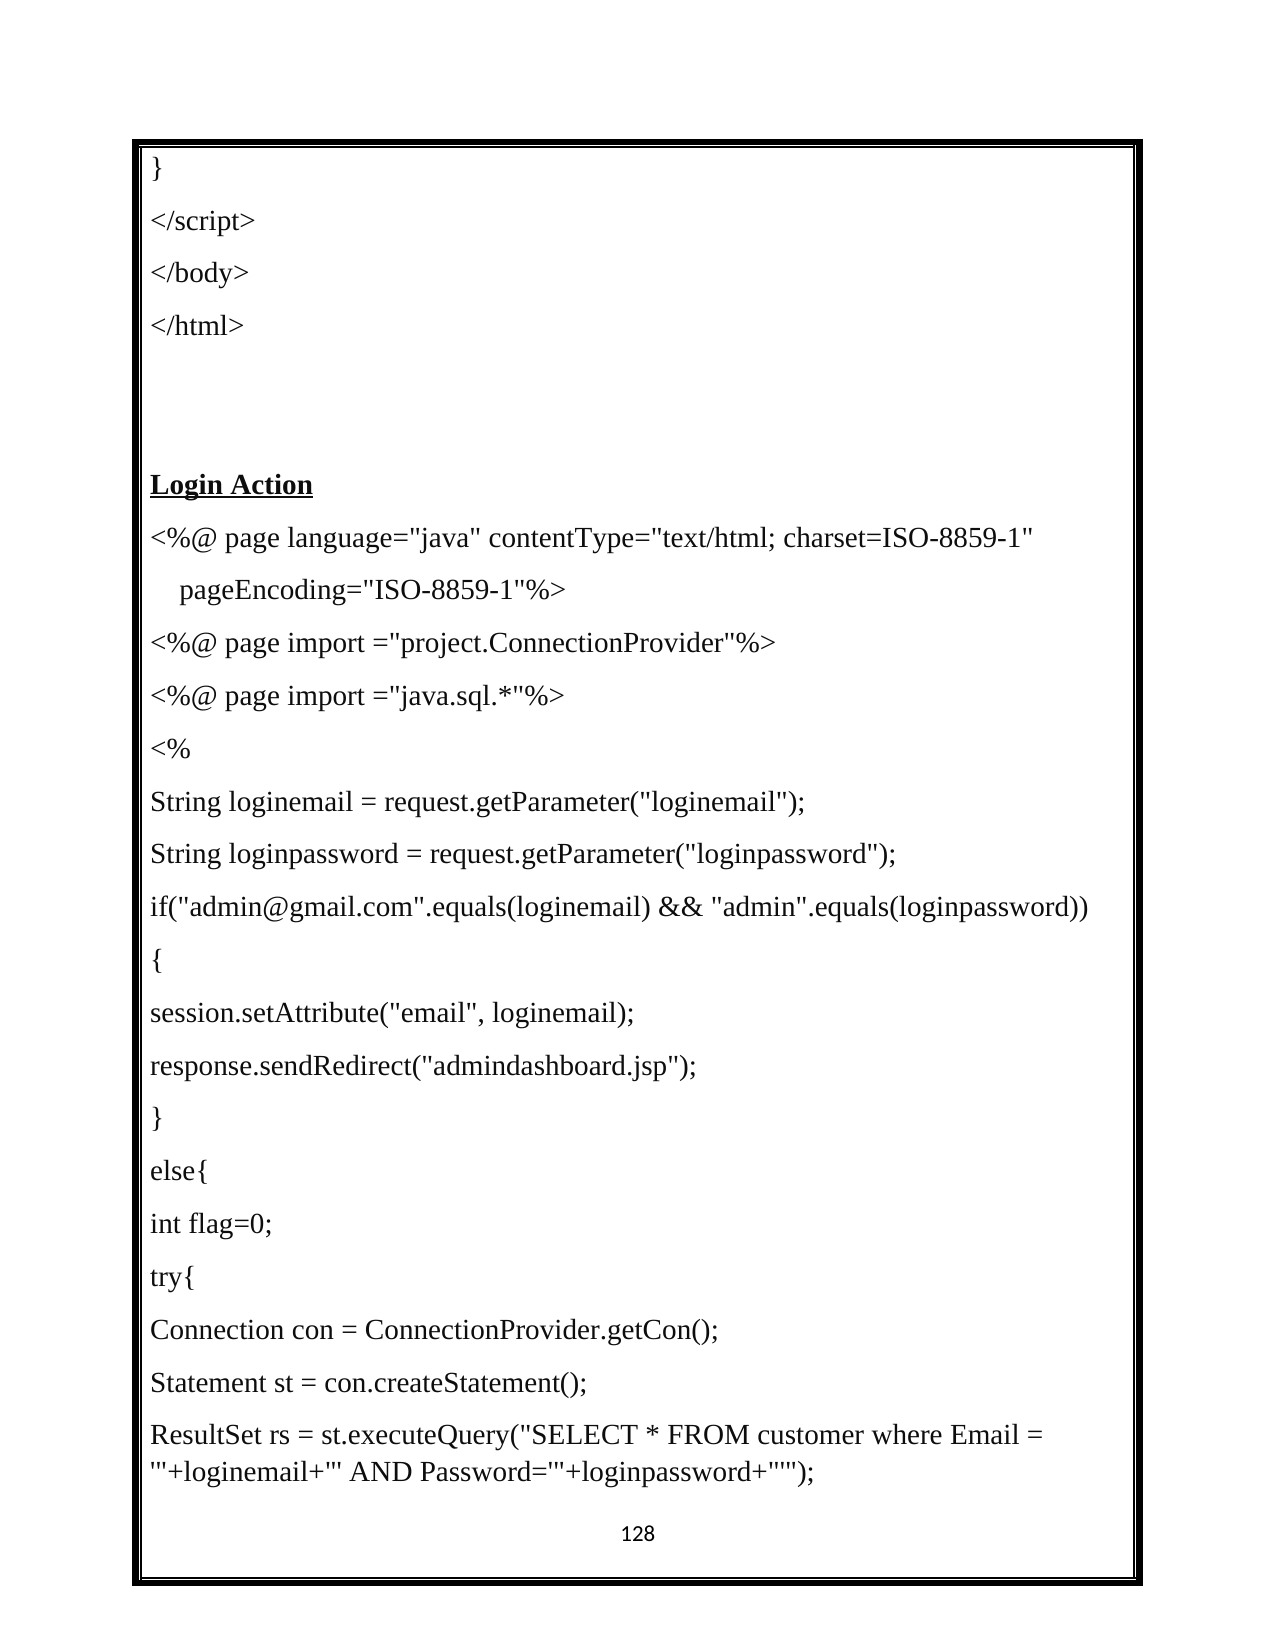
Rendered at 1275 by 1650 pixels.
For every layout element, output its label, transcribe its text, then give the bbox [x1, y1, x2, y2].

text pageEncoding="ISO-8859-1"%> [150, 572, 1125, 606]
text int flag=0; [150, 1206, 1125, 1240]
text { [150, 942, 1125, 976]
text ResultSet rs = st.executeQuery("SELECT * FROM customer where Email = '"+loginemail+"' AND Password='"+loginpassword+"'"); [150, 1417, 1125, 1487]
text <% [150, 731, 1125, 764]
text <%@ page import ="java.sql.*"%> [150, 678, 1125, 712]
text </script> [150, 203, 1125, 236]
text if("admin@gmail.com".equals(loginemail) && "admin".equals(loginpassword)) [150, 889, 1125, 923]
text response.sendRedirect("admindashboard.jsp"); [150, 1048, 1125, 1081]
text } [150, 1101, 1125, 1134]
text } [150, 150, 1125, 183]
text else{ [150, 1153, 1125, 1187]
text String loginpassword = request.getParameter("loginpassword"); [150, 837, 1125, 870]
text Login Action [150, 467, 1125, 500]
text Statement st = con.createStatement(); [150, 1365, 1125, 1398]
text try{ [150, 1259, 1125, 1293]
text <%@ page import ="project.ConnectionProvider"%> [150, 625, 1125, 659]
text <%@ page language="java" contentType="text/html; charset=ISO-8859-1" [150, 520, 1125, 553]
text </html> [150, 308, 1125, 342]
text </body> [150, 256, 1125, 289]
text String loginemail = request.getParameter("loginemail"); [150, 784, 1125, 817]
text session.setAttribute("email", loginemail); [150, 995, 1125, 1028]
text Connection con = ConnectionProvider.getCon(); [150, 1312, 1125, 1345]
